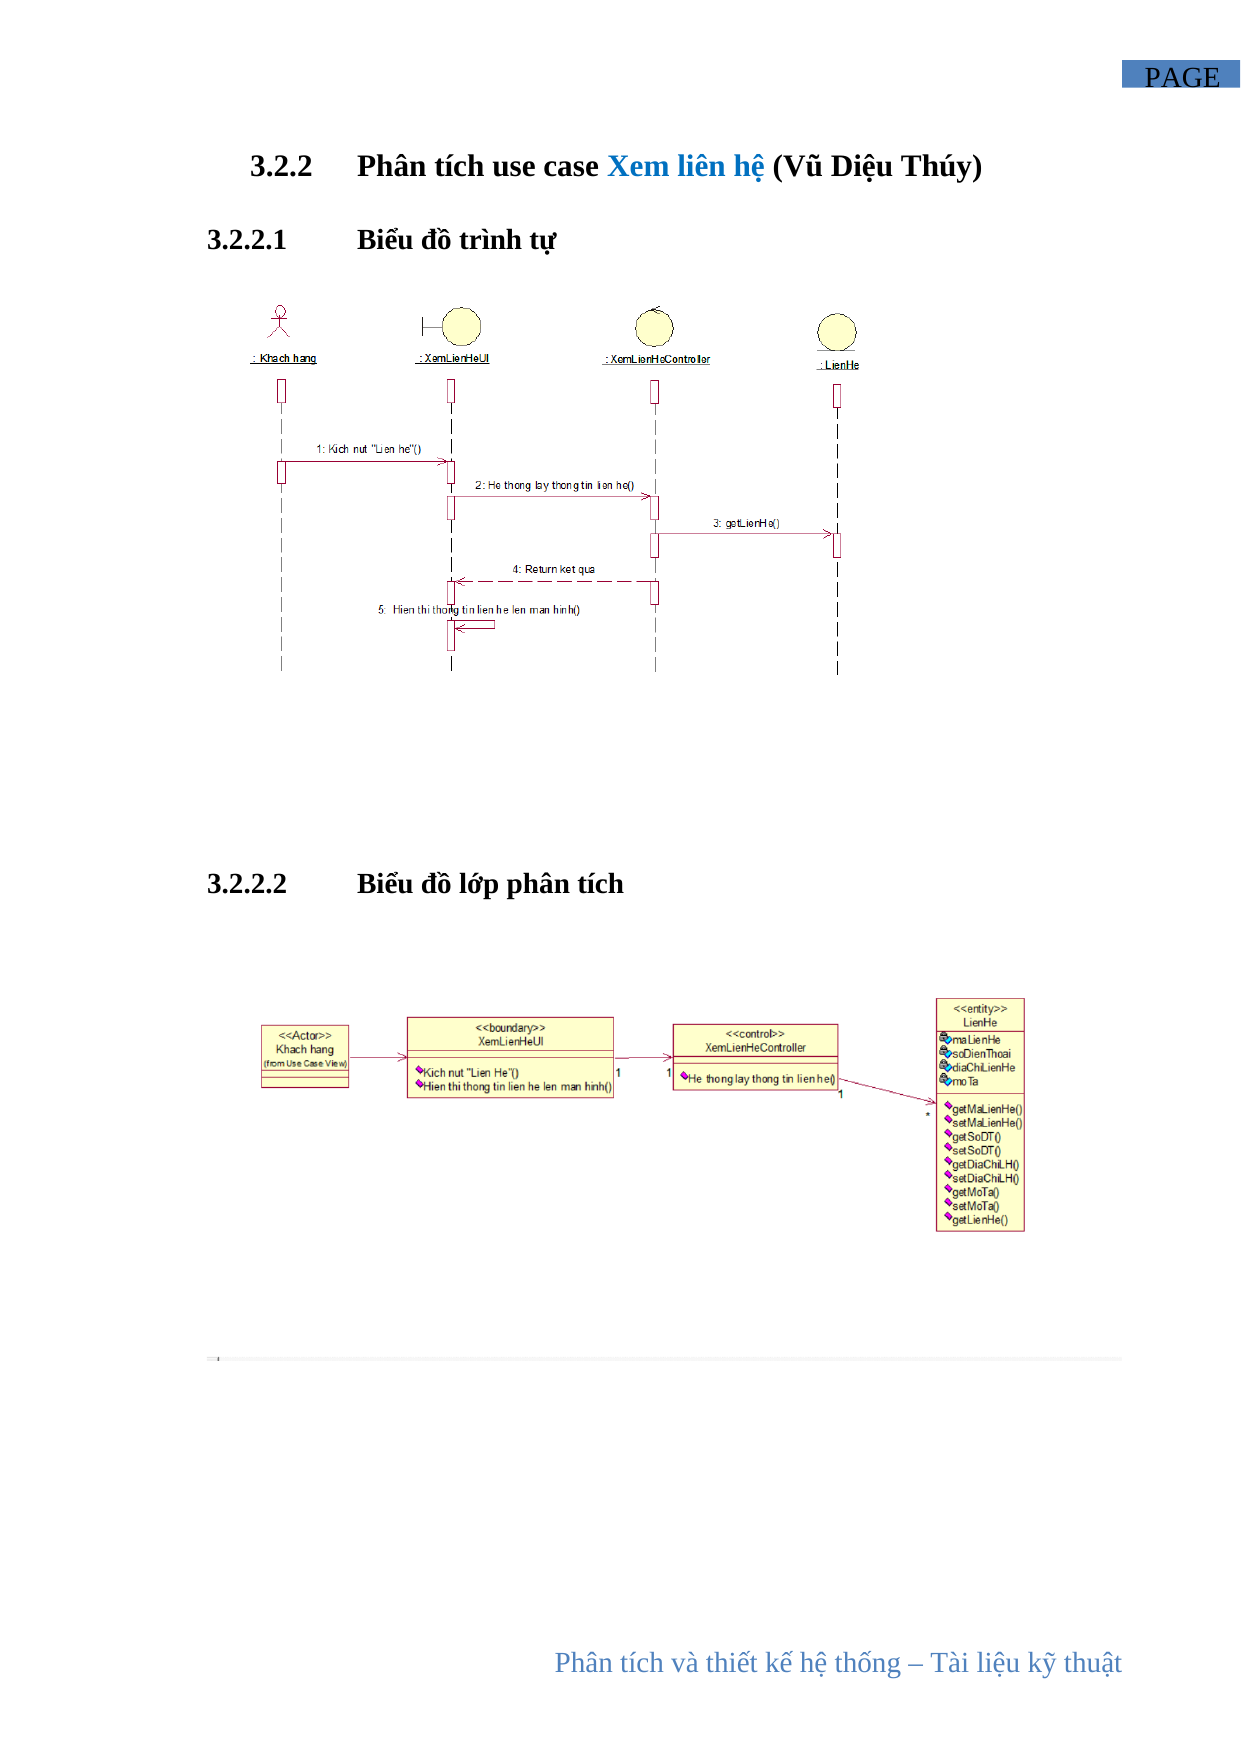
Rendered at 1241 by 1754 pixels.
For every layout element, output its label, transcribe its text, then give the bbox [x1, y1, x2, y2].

subtitle Phân tích use case Xem liên hệ (Vũ Diệu Thúy) [250, 148, 1122, 184]
picture [206, 929, 1122, 1361]
subtitle Biểu đồ lớp phân tích [207, 866, 1122, 900]
picture [206, 285, 1105, 829]
subtitle Biểu đồ trình tự [207, 222, 1122, 256]
